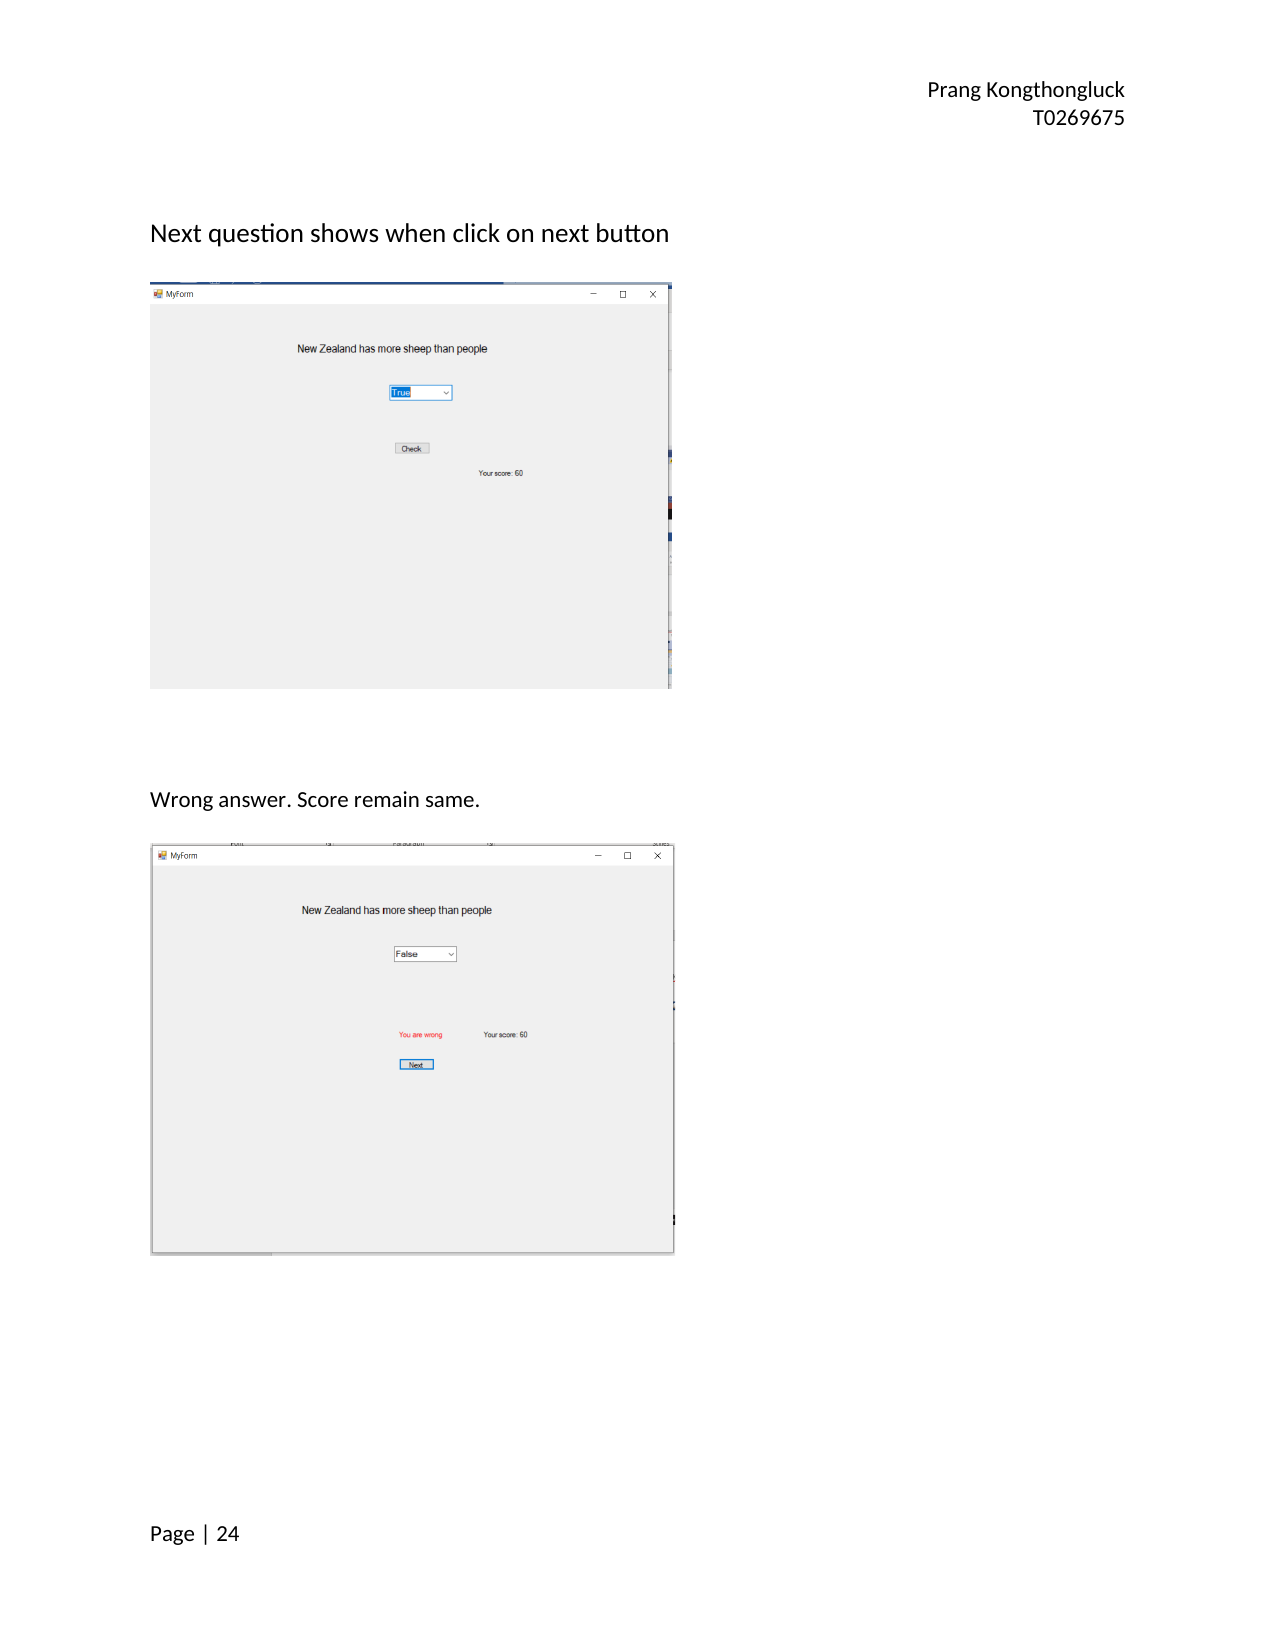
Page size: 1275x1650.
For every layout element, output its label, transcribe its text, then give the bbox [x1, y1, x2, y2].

picture [150, 843, 675, 1256]
text Next question shows when click on next button [150, 216, 1125, 249]
text Wrong answer. Score remain same. [150, 785, 1125, 813]
picture [150, 282, 672, 689]
